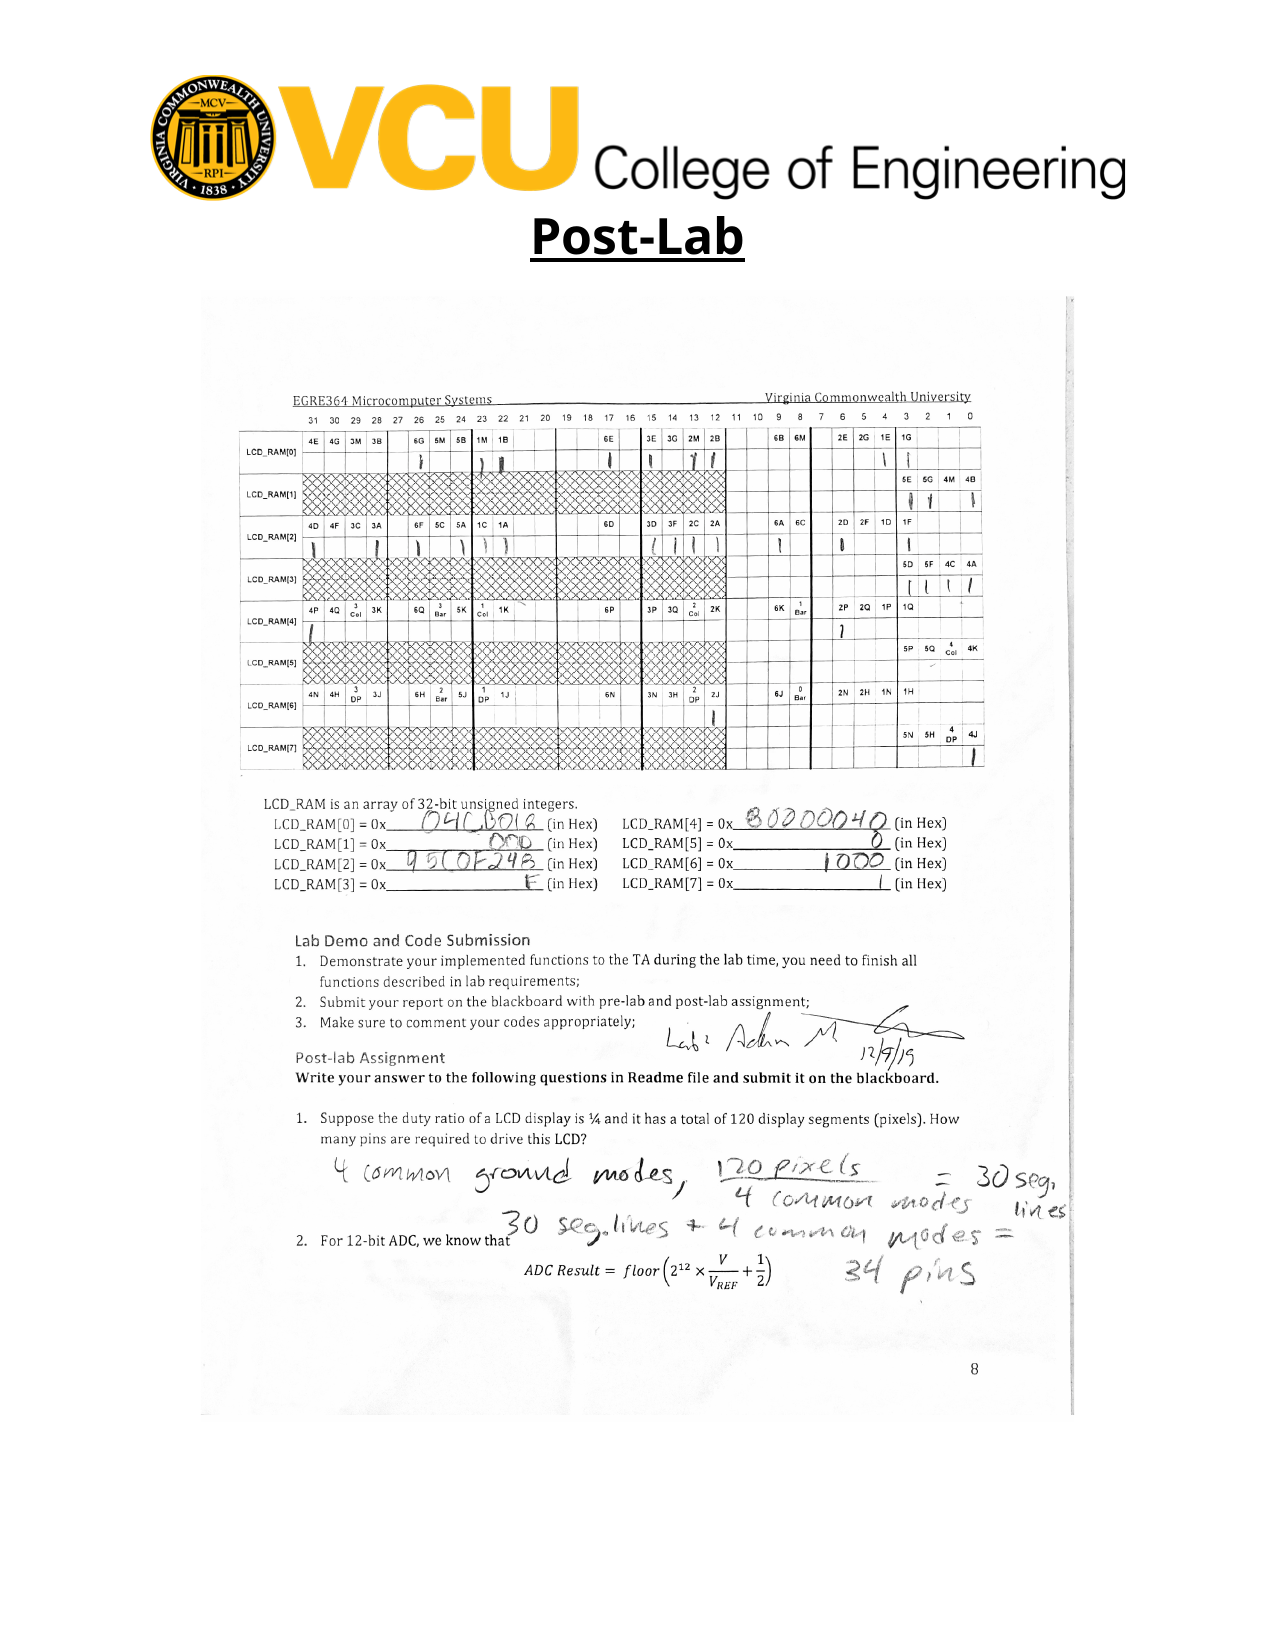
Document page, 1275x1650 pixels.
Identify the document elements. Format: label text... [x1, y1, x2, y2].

picture [200, 290, 1075, 1422]
picture [150, 75, 1125, 201]
text Post-Lab [150, 201, 1125, 269]
